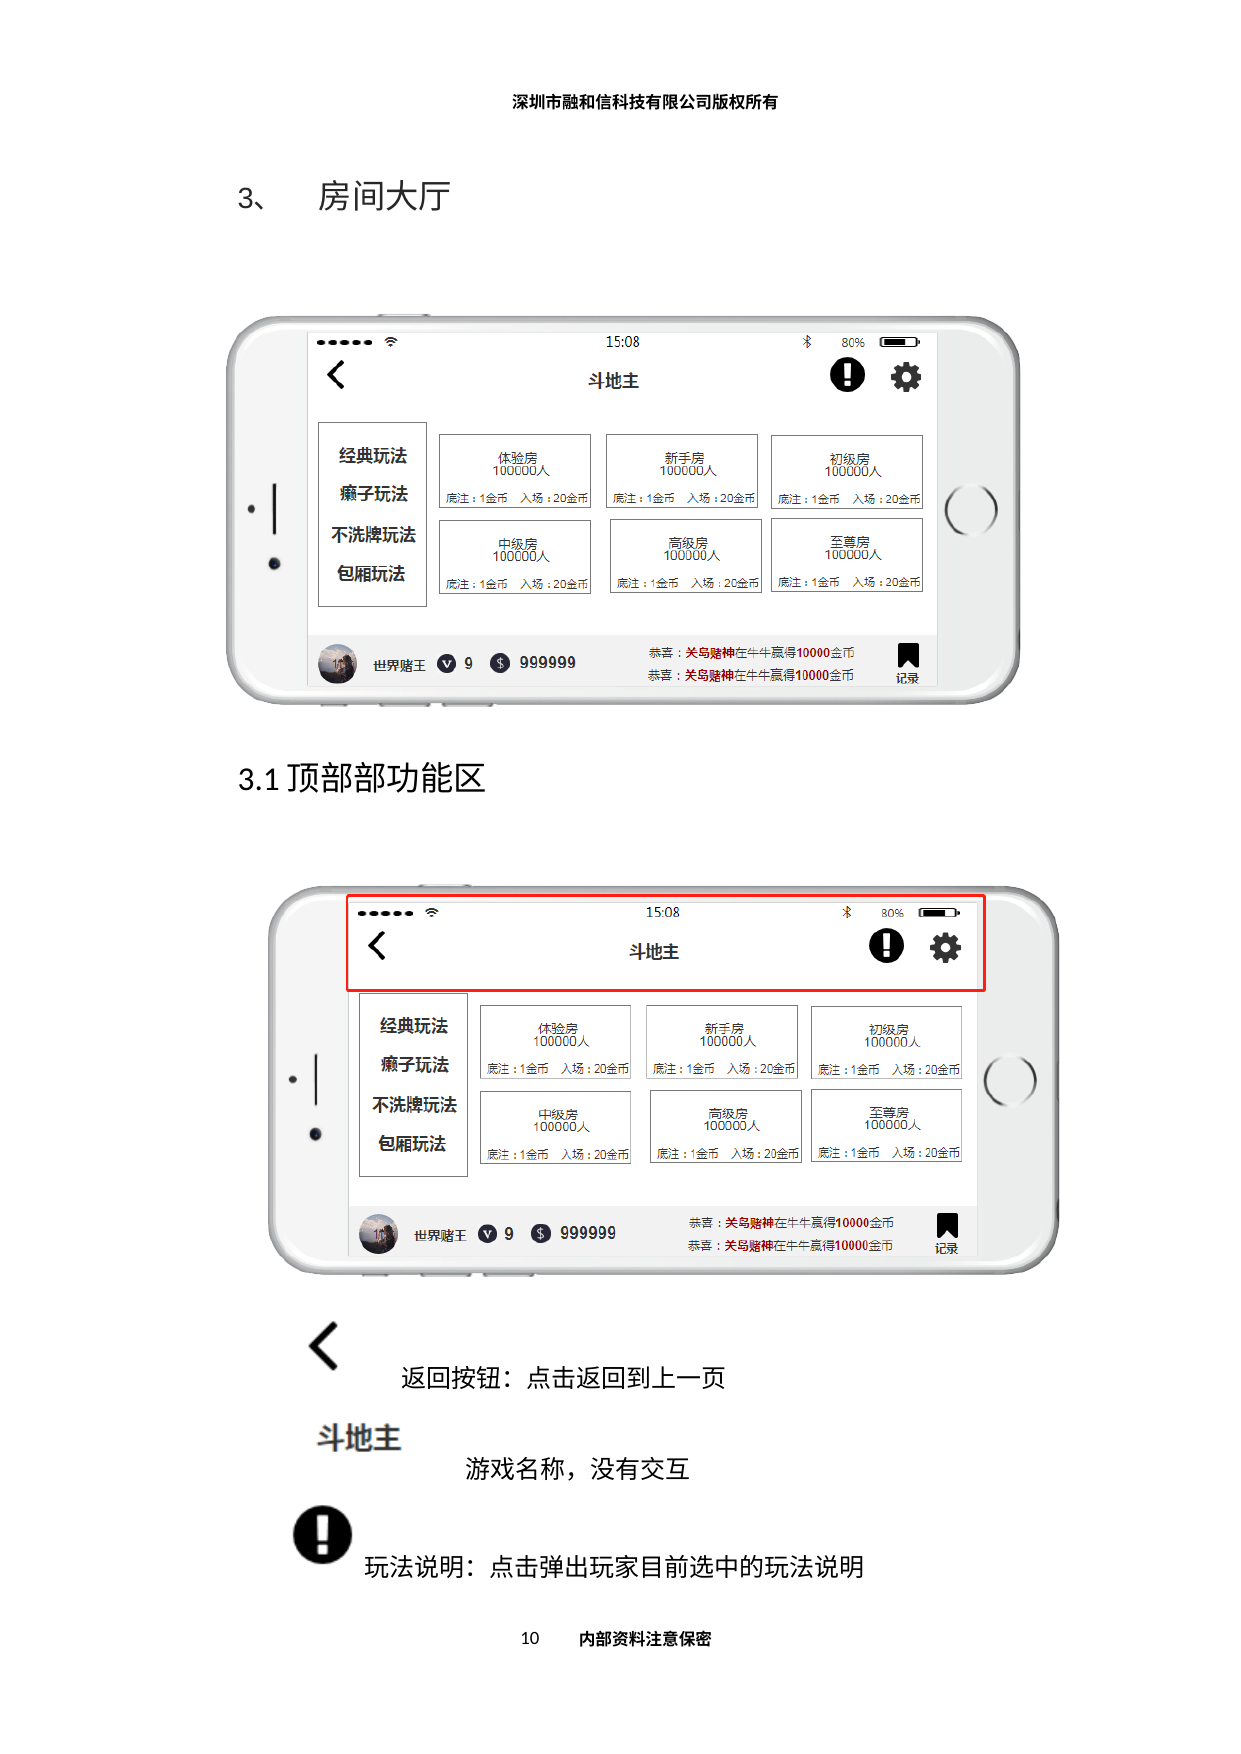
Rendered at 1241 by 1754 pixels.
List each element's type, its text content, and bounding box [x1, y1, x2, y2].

picture [287, 1298, 402, 1388]
text 返回按钮：点击返回到上一页 [237, 1298, 1053, 1396]
picture [287, 1395, 466, 1471]
text 玩法说明：点击弹出玩家目前选中的玩法说明 [237, 1493, 1053, 1591]
picture [287, 1493, 364, 1569]
subtitle 3.1顶部部功能区 [237, 744, 1053, 809]
subtitle 房间大厅 [237, 162, 1053, 227]
picture [237, 852, 1103, 1289]
text 游戏名称，没有交互 [237, 1396, 1053, 1493]
picture [187, 266, 1053, 734]
